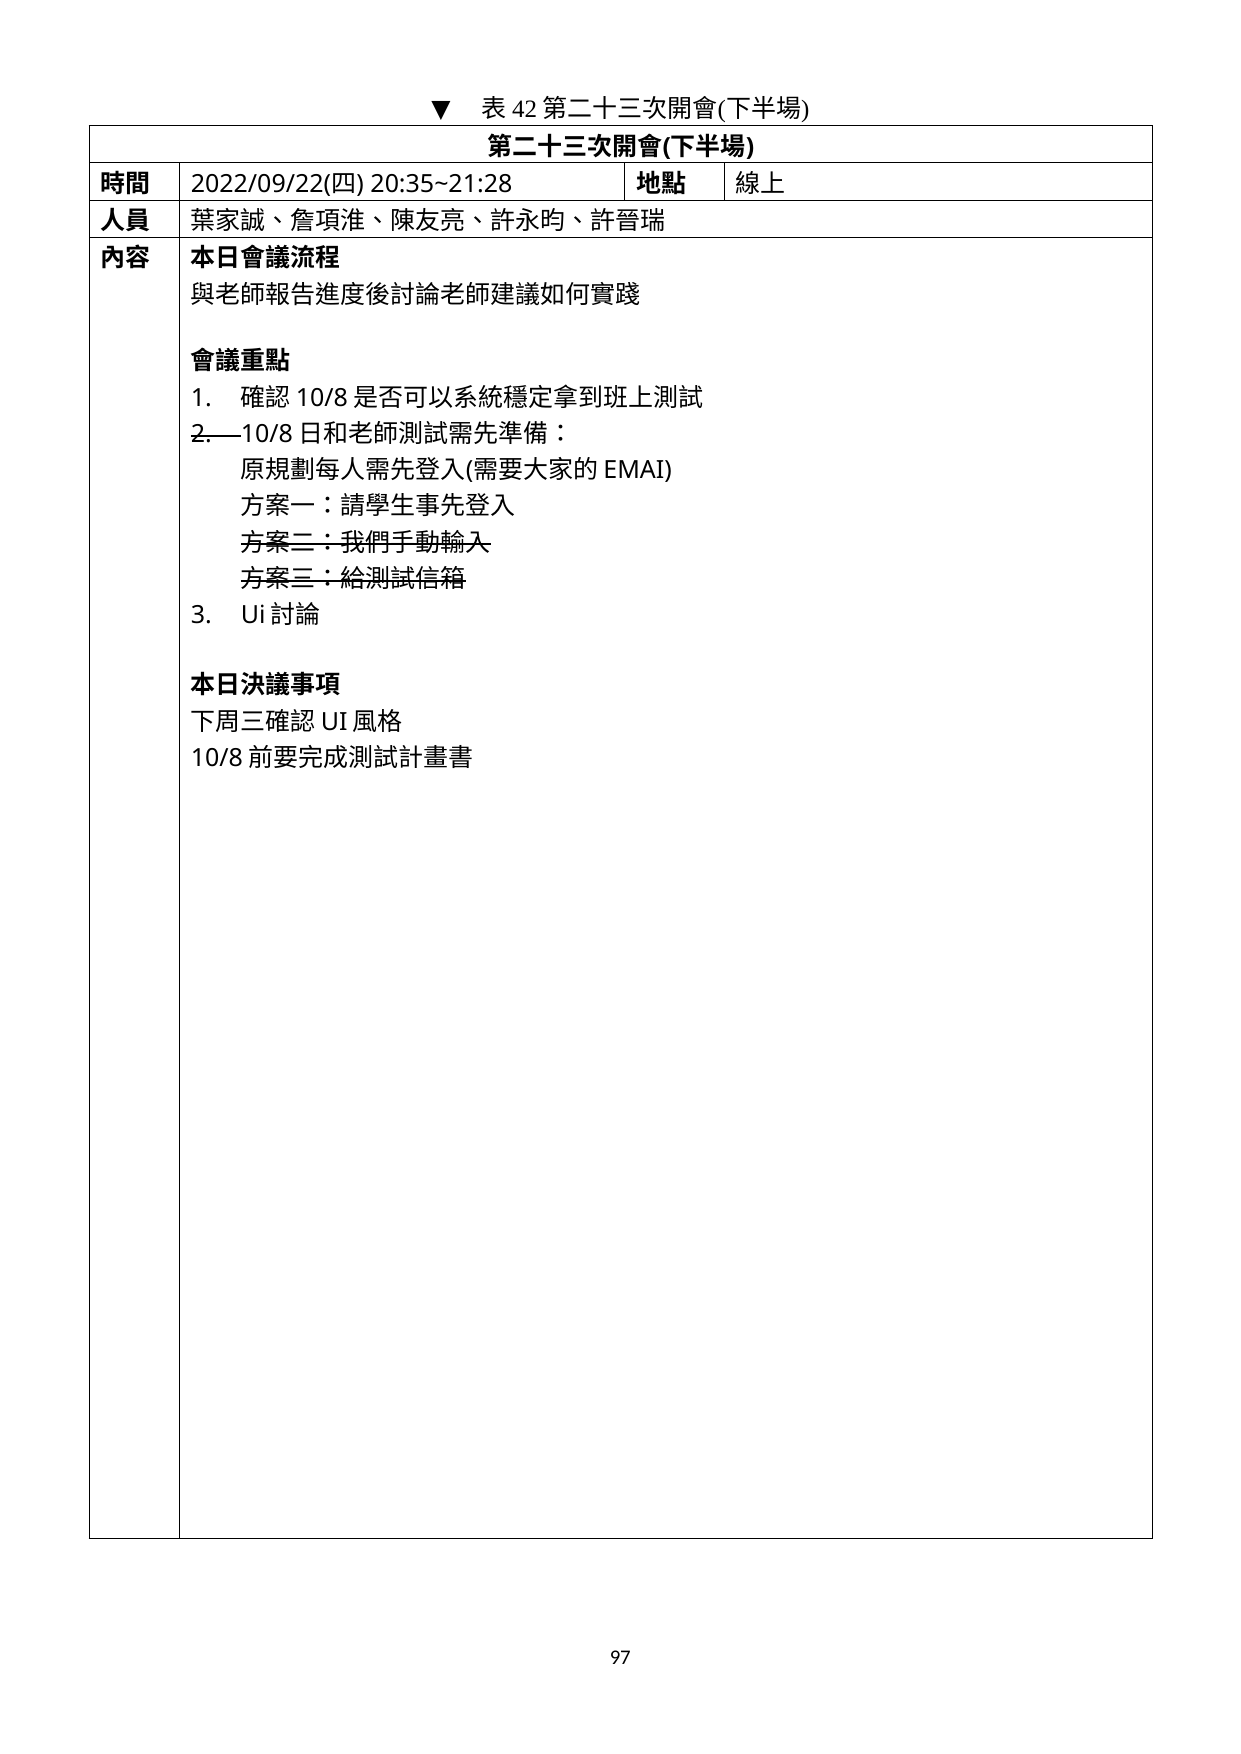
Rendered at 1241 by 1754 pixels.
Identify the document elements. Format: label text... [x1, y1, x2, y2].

table_cell 時間 [90, 163, 179, 199]
table_cell 葉家誠、詹項淮、陳友亮、許永昀、許晉瑞 [180, 201, 1152, 237]
table_cell 2022/09/22(四) 20:35~21:28 [180, 163, 624, 199]
list 表 42 第二十三次開會(下半場) [89, 89, 1152, 125]
table_cell 本日會議流程 與老師報告進度後討論老師建議如何實踐 會議重點 確認10/8是否可以系統穩定拿到班上測試 10/8日和老師測試需先準備： 原規劃每人需先登入(需要大家的EMAI) 方案一：請學生事先登入 方案二：我們手動輸入 方案三：給測試信箱 Ui討論 本日決議事項 下周三確認UI風格 10/8前要完成測試計畫書 [180, 238, 1152, 1538]
table_cell 線上 [725, 163, 1152, 199]
table_cell 內容 [90, 238, 179, 1538]
table_cell 地點 [625, 163, 724, 199]
table_cell 人員 [90, 201, 179, 237]
table_header 第二十三次開會(下半場) [90, 126, 1152, 162]
